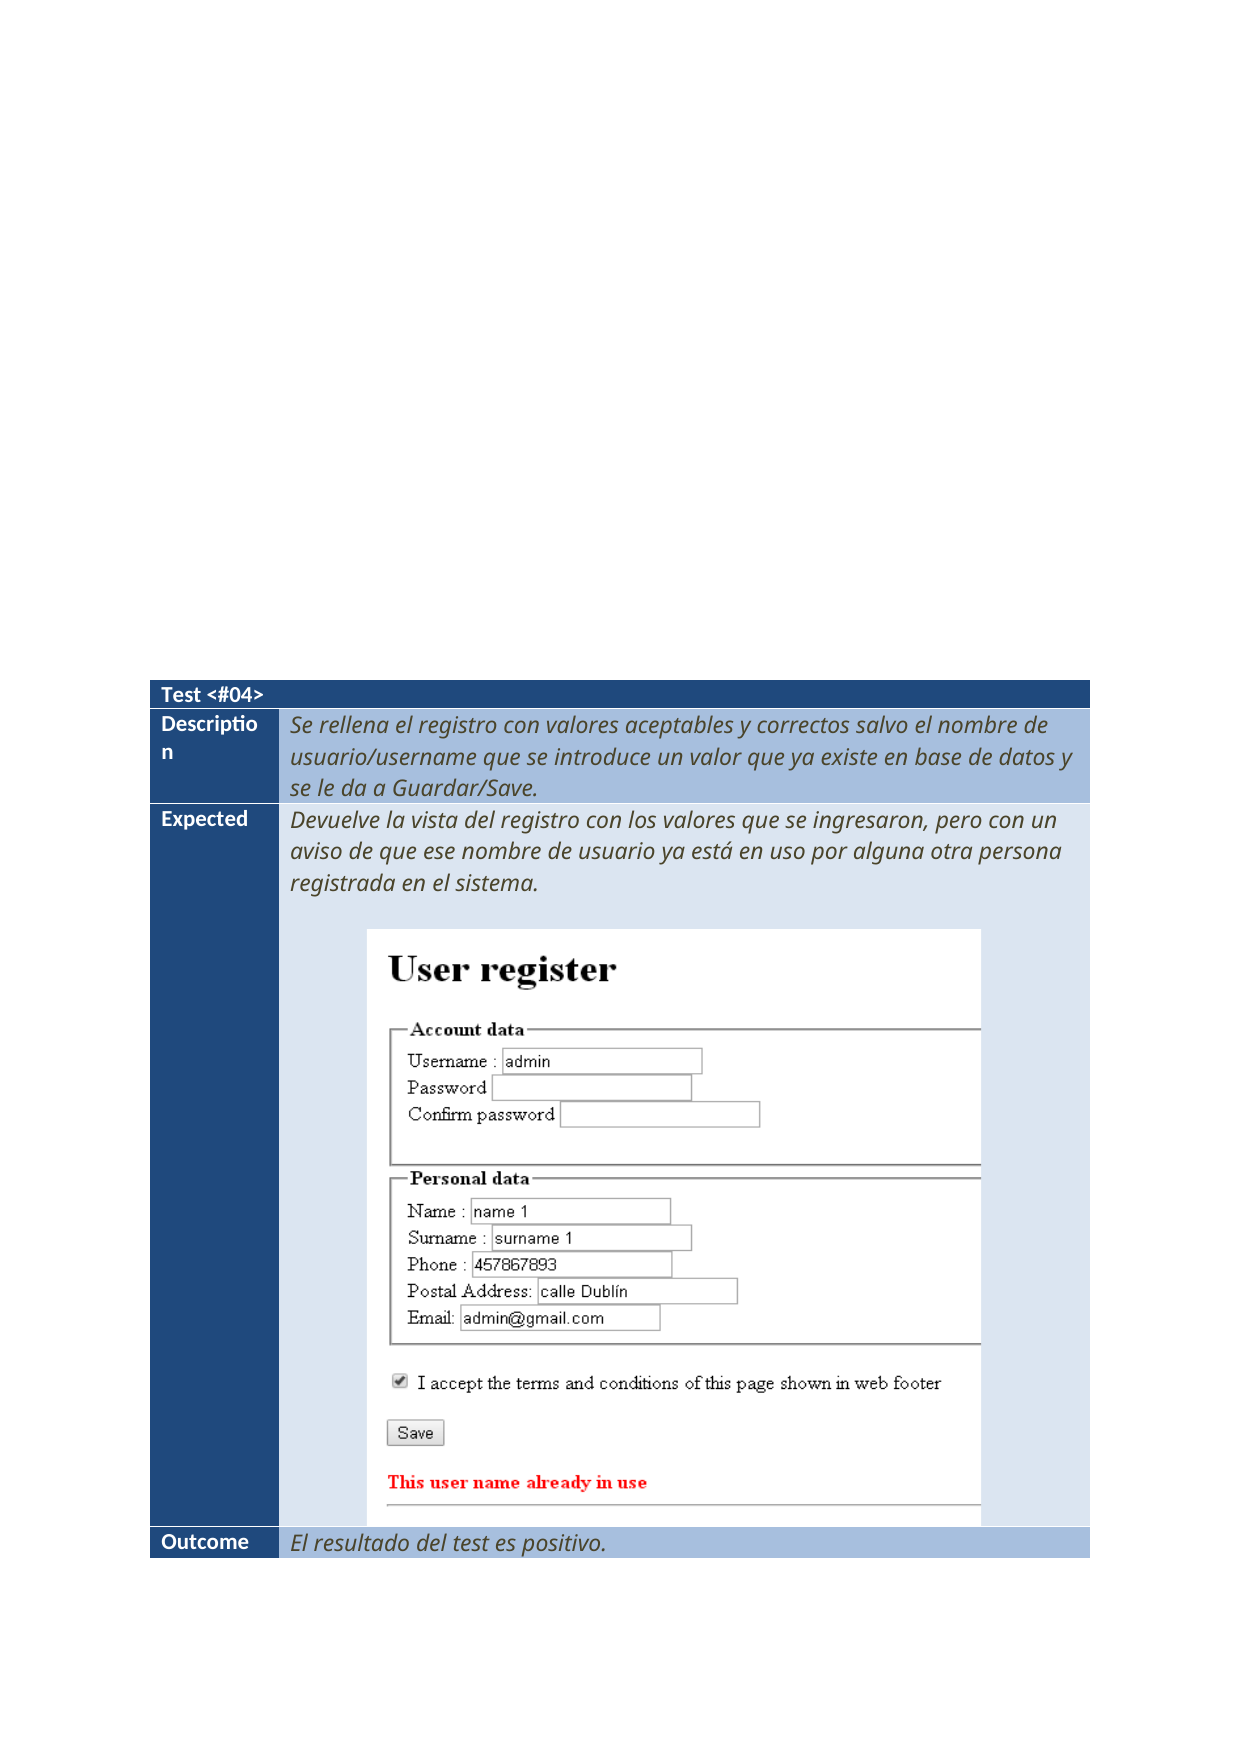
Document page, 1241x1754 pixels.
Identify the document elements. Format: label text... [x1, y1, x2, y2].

table_cell Description [150, 709, 279, 803]
picture [366, 929, 982, 1526]
table_header Test <#04> [150, 680, 1090, 708]
table_cell Outcome [150, 1527, 279, 1558]
table_cell Devuelve la vista del registro con los valores que se ingresaron, pero con un aviso de que ese nombre de usuario ya está en uso por alguna otra persona registrada en el sistema. [279, 804, 1090, 1526]
table_cell Expected [150, 804, 279, 1526]
table_cell Se rellena el registro con valores aceptables y correctos salvo el nombre de usuario/username que se introduce un valor que ya existe en base de datos y se le da a Guardar/Save. [279, 709, 1090, 803]
table_cell El resultado del test es positivo. [279, 1527, 1090, 1558]
